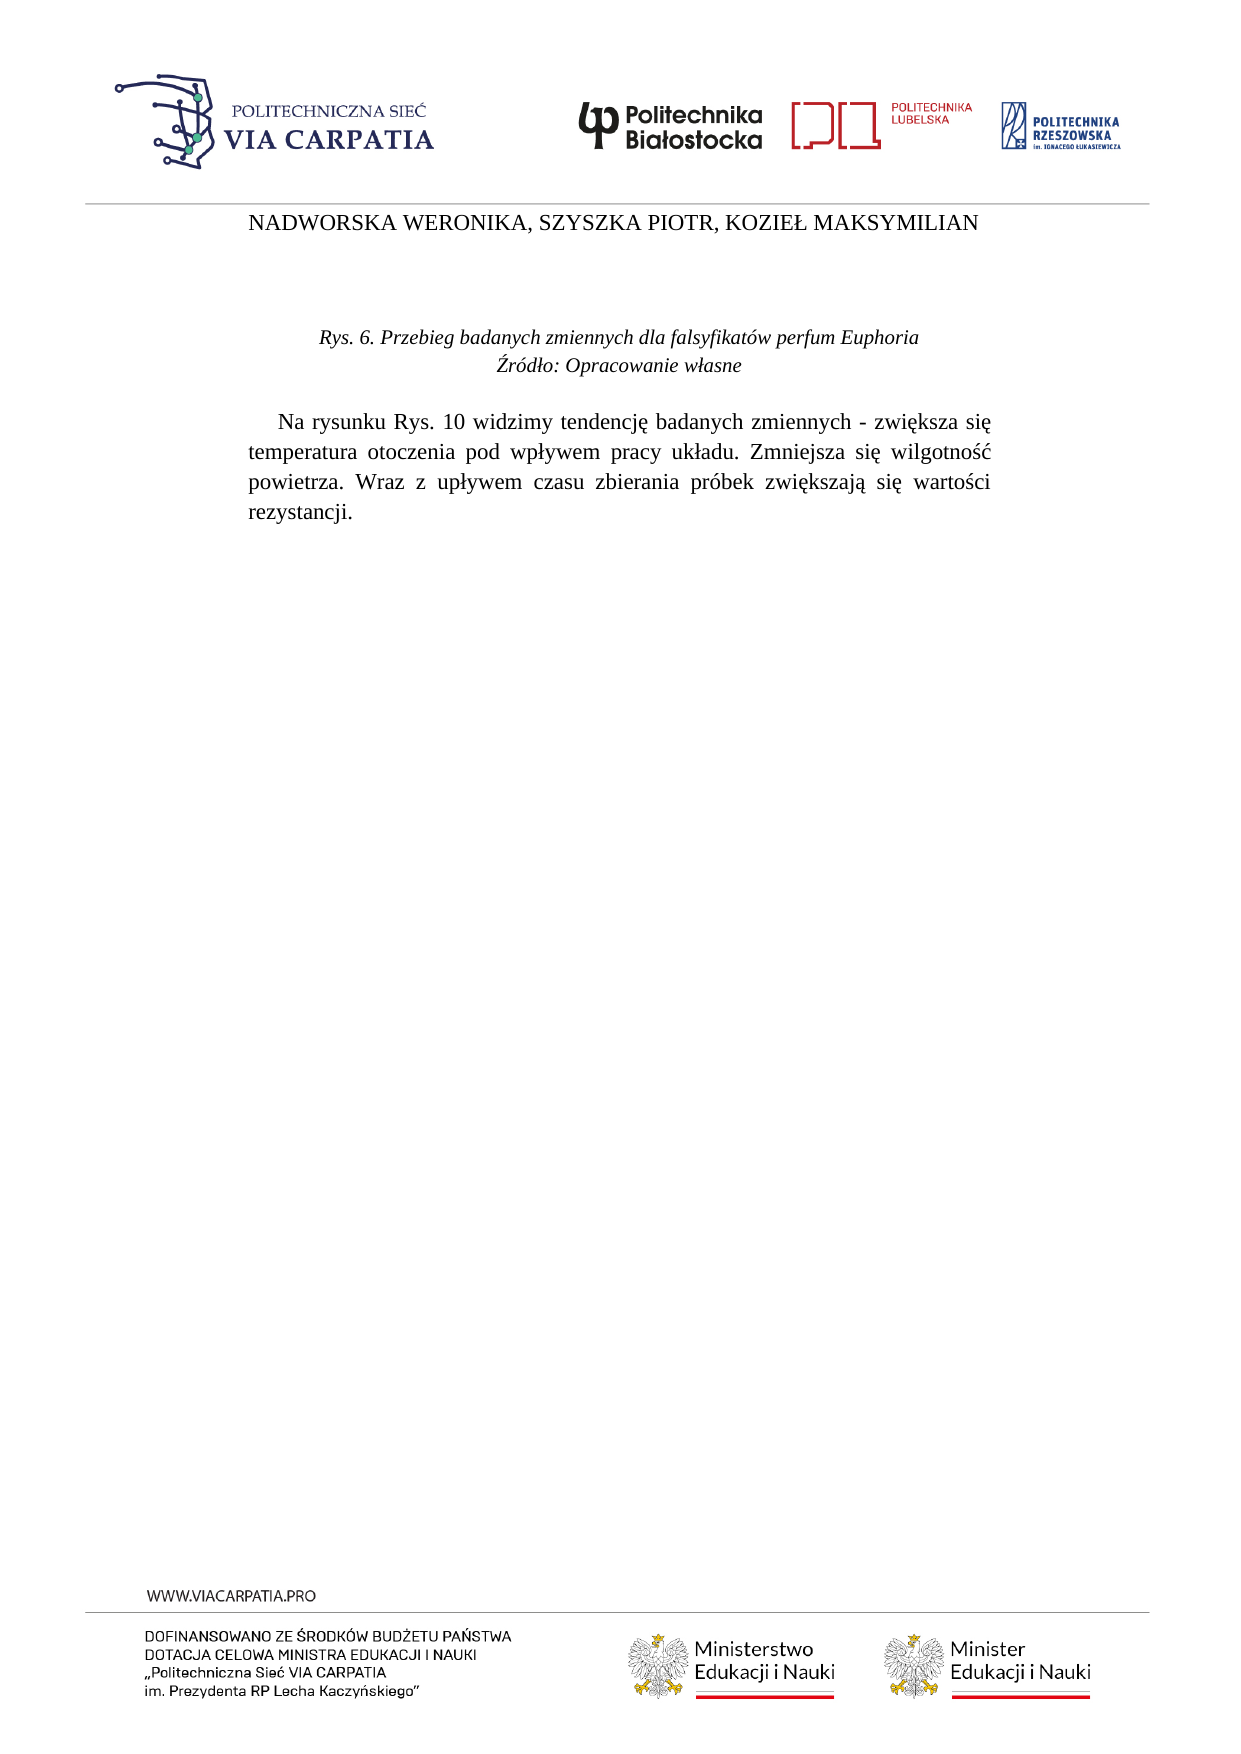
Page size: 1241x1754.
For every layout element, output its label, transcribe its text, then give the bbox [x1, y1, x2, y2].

text Rys. 6. Przebieg badanych zmiennych dla falsyfikatów perfum Euphoria [248, 325, 992, 349]
text Na rysunku Rys. 10 widzimy tendencję badanych zmiennych - zwiększa się temperatura otoczenia pod wpływem pracy układu. Zmniejsza się wilgotność powietrza. Wraz z upływem czasu zbierania próbek zwiększają się wartości rezystancji. [248, 408, 992, 525]
text Źródło: Opracowanie własne [248, 352, 992, 377]
picture [0, 2, 1237, 1754]
